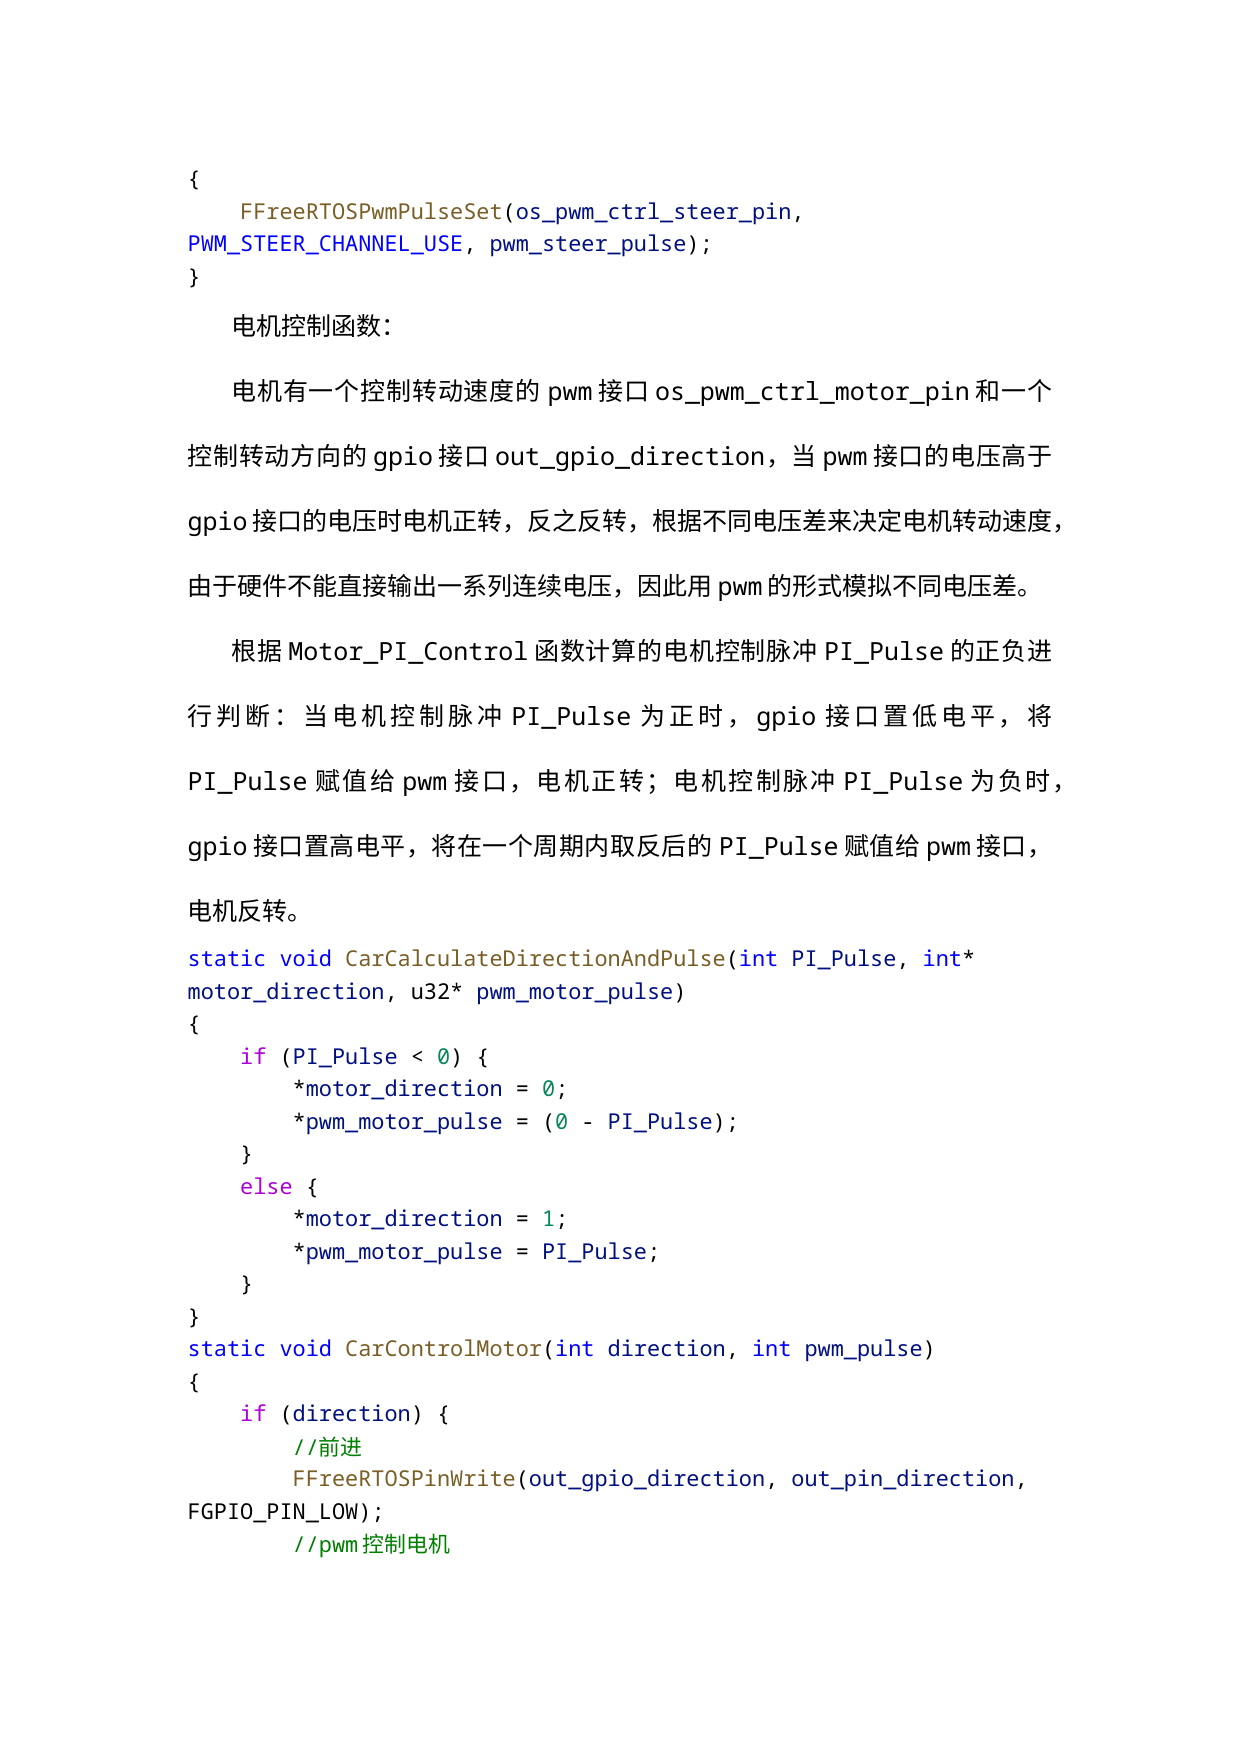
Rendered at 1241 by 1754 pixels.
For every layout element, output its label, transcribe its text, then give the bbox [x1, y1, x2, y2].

text } [187, 1137, 1053, 1169]
text *motor_direction = 1; [187, 1202, 1053, 1234]
text 电机控制函数： [187, 292, 1053, 357]
text { [187, 1007, 1053, 1039]
text FFreeRTOSPinWrite(out_gpio_direction, out_pin_direction, FGPIO_PIN_LOW); [187, 1462, 1053, 1527]
text //pwm控制电机 [187, 1527, 1053, 1559]
text *pwm_motor_pulse = PI_Pulse; [187, 1234, 1053, 1267]
text //前进 [187, 1429, 1053, 1462]
text if (PI_Pulse < 0) { [187, 1039, 1053, 1072]
text 根据Motor_PI_Control函数计算的电机控制脉冲PI_Pulse的正负进行判断：当电机控制脉冲PI_Pulse为正时，gpio接口置低电平，将PI_Pulse赋值给pwm接口，电机正转；电机控制脉冲PI_Pulse为负时，gpio接口置高电平，将在一个周期内取反后的PI_Pulse赋值给pwm接口，电机反转。 [187, 617, 1053, 942]
text *pwm_motor_pulse = (0 - PI_Pulse); [187, 1104, 1053, 1137]
text static void CarCalculateDirectionAndPulse(int PI_Pulse, int* motor_direction, u32* pwm_motor_pulse) [187, 942, 1053, 1007]
text { [187, 1364, 1053, 1397]
text FFreeRTOSPwmPulseSet(os_pwm_ctrl_steer_pin, PWM_STEER_CHANNEL_USE, pwm_steer_pulse); [187, 194, 1053, 259]
text static void CarControlMotor(int direction, int pwm_pulse) [187, 1332, 1053, 1364]
text { [187, 162, 1053, 194]
text } [187, 259, 1053, 292]
text } [187, 1267, 1053, 1299]
text else { [187, 1169, 1053, 1202]
text 电机有一个控制转动速度的pwm接口os_pwm_ctrl_motor_pin和一个控制转动方向的gpio接口out_gpio_direction，当pwm接口的电压高于gpio接口的电压时电机正转，反之反转，根据不同电压差来决定电机转动速度，由于硬件不能直接输出一系列连续电压，因此用pwm的形式模拟不同电压差。 [187, 357, 1053, 617]
text *motor_direction = 0; [187, 1072, 1053, 1104]
text if (direction) { [187, 1397, 1053, 1429]
text } [187, 1299, 1053, 1332]
